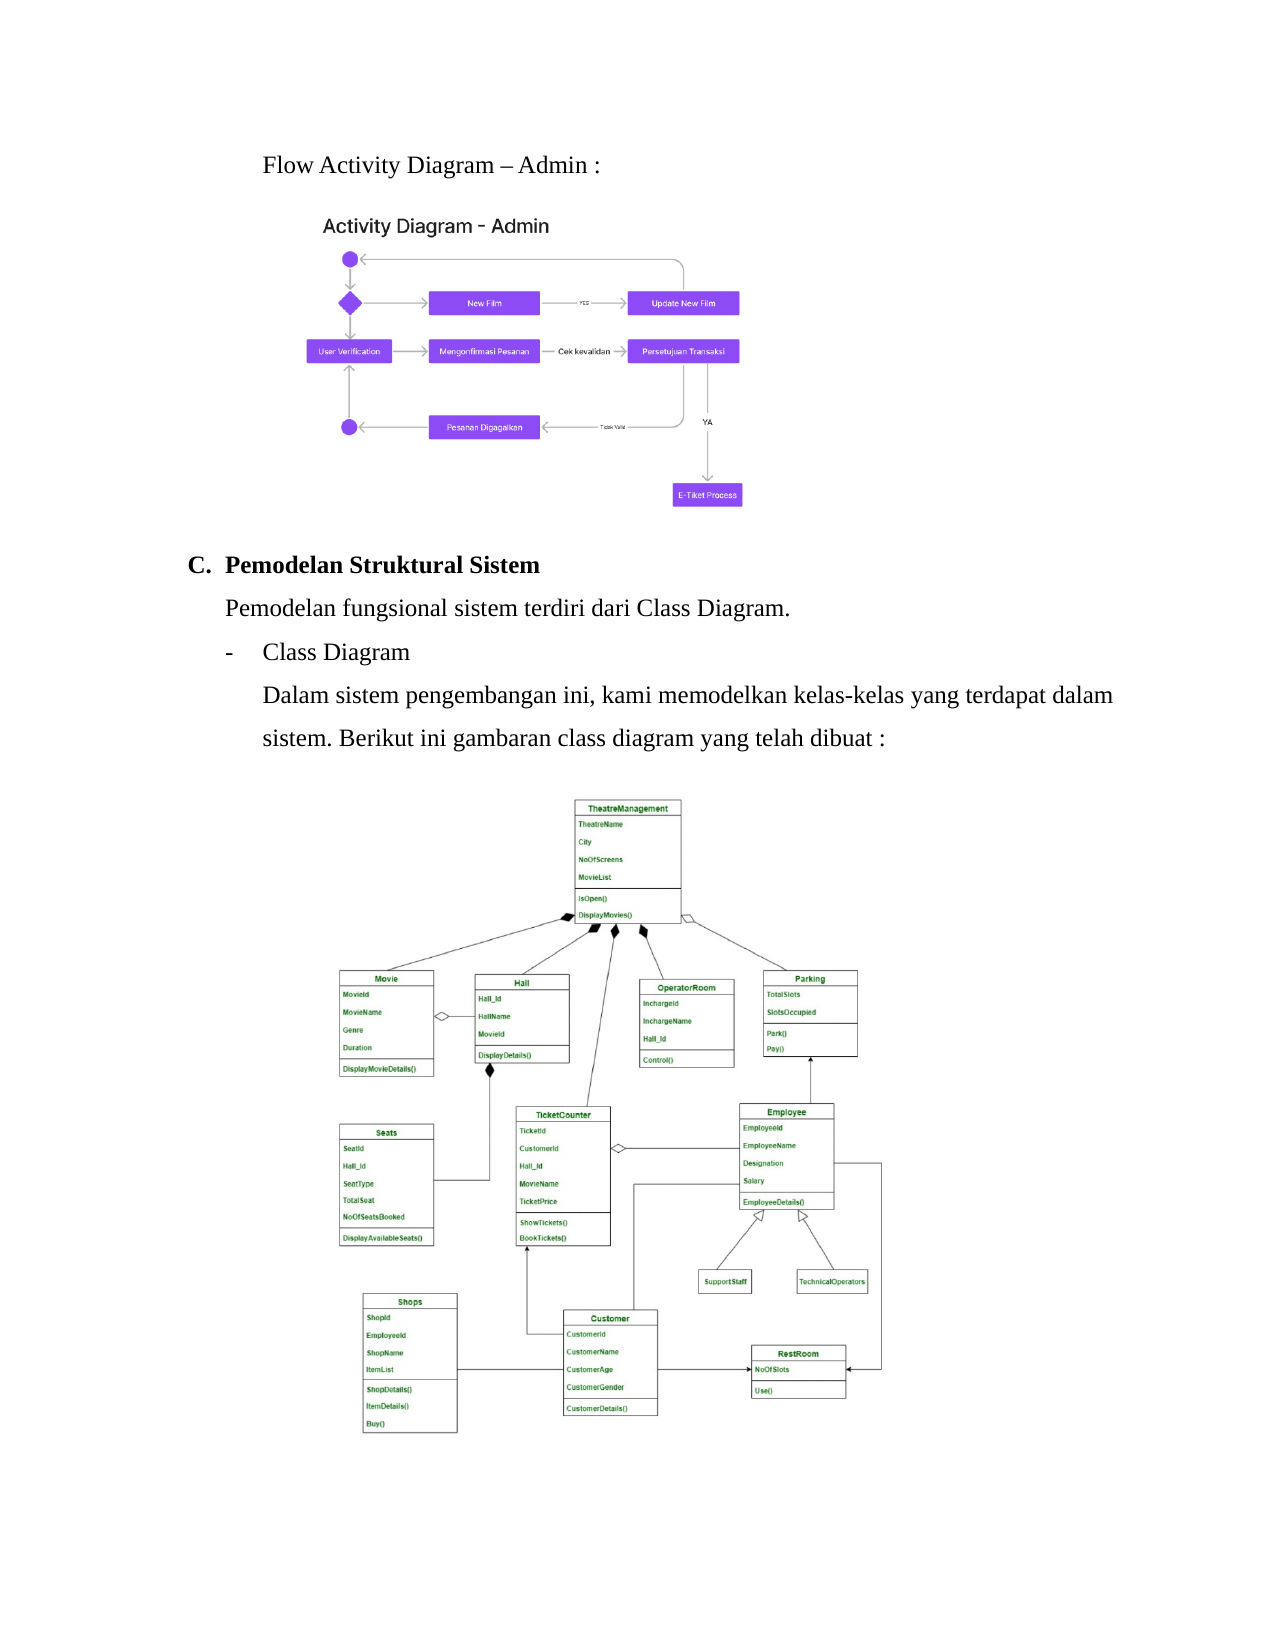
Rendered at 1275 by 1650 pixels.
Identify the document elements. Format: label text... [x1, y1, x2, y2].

list Class Diagram [225, 637, 1125, 665]
list Flow Activity Diagram – Admin : [262, 150, 1125, 179]
list Pemodelan Struktural Sistem [187, 550, 1125, 579]
picture [262, 193, 783, 537]
picture [262, 766, 971, 1461]
list Dalam sistem pengembangan ini, kami memodelkan kelas-kelas yang terdapat dalam sistem. Berikut ini gambaran class diagram yang telah dibuat : [262, 680, 1125, 752]
list Pemodelan fungsional sistem terdiri dari Class Diagram. [225, 593, 1125, 622]
